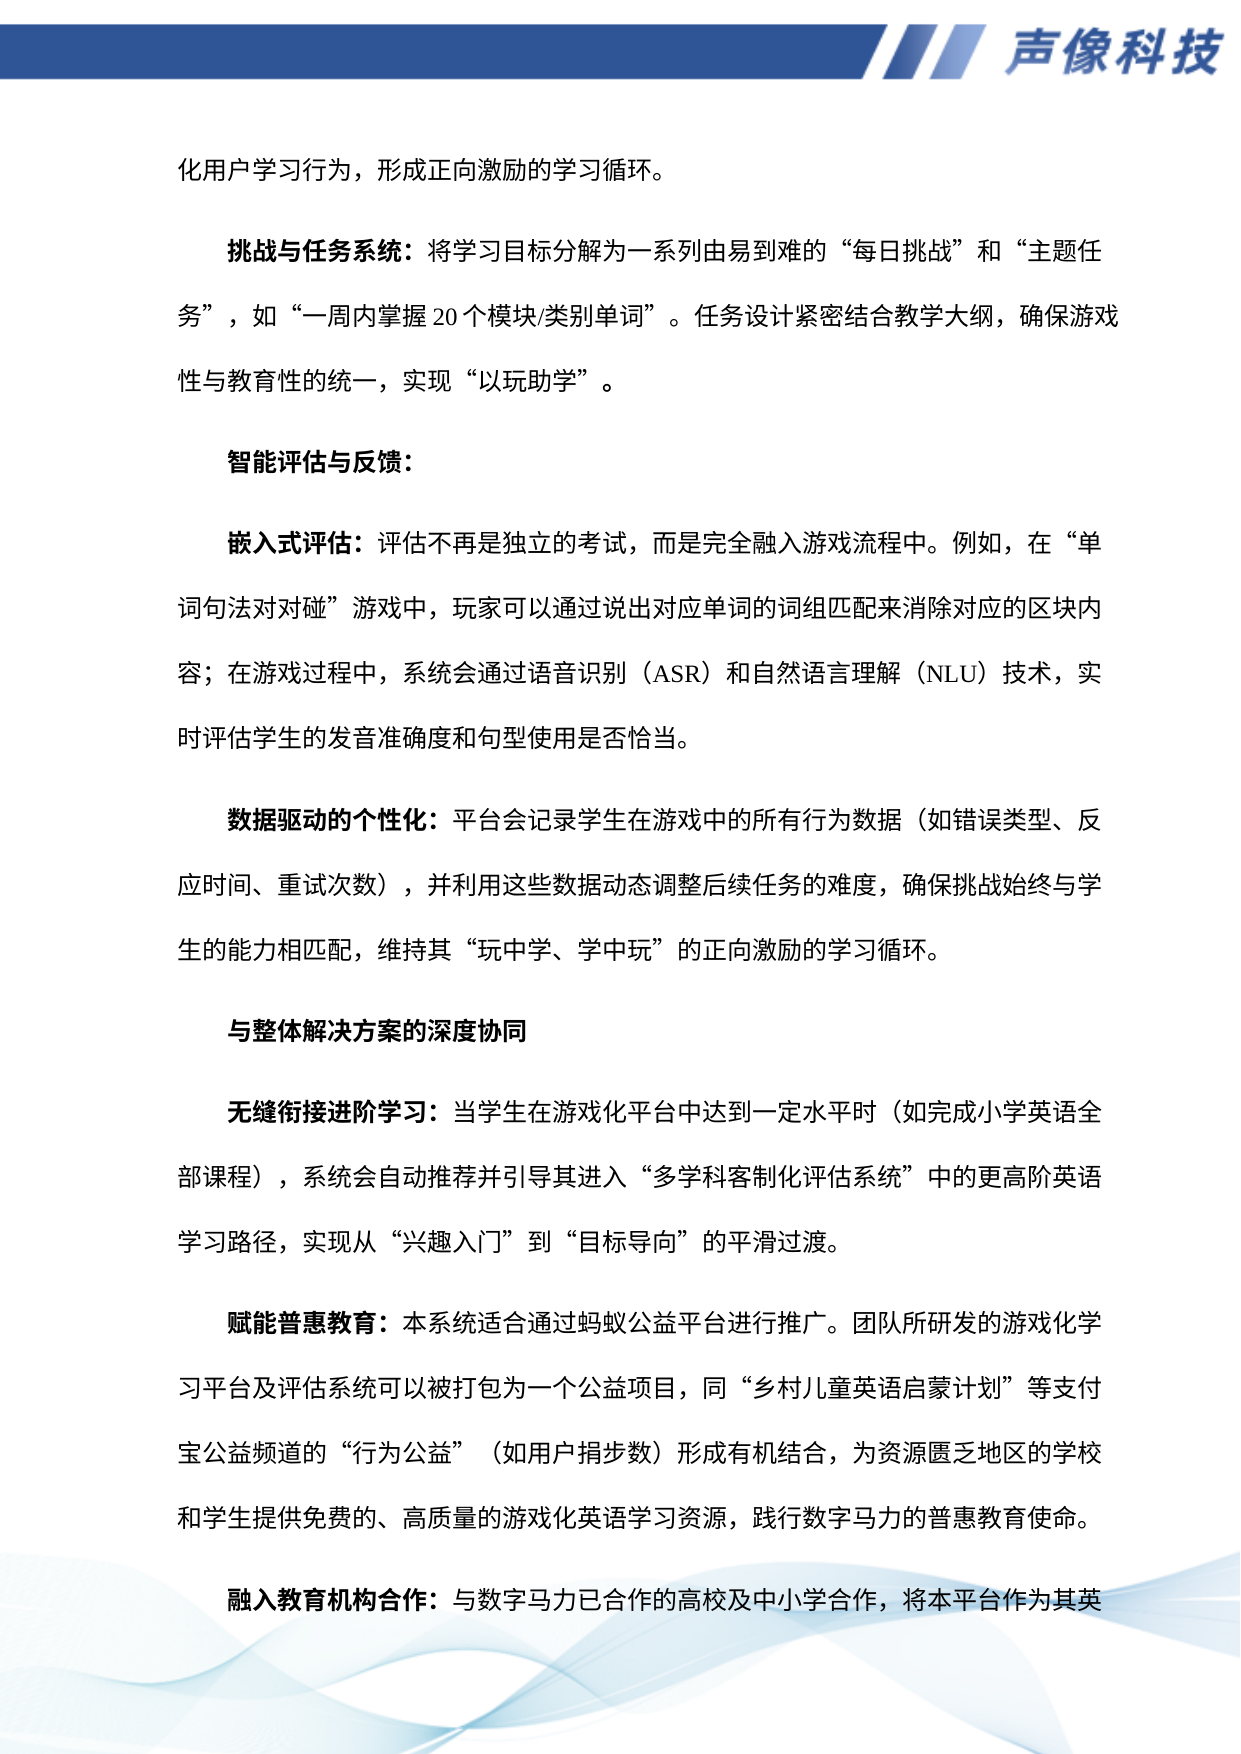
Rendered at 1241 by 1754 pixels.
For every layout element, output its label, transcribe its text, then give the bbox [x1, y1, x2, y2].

text 赋能普惠教育：本系统适合通过蚂蚁公益平台进行推广。团队所研发的游戏化学习平台及评估系统可以被打包为一个公益项目，同“乡村儿童英语启蒙计划”等支付宝公益频道的“行为公益”（如用户捐步数）形成有机结合，为资源匮乏地区的学校和学生提供免费的、高质量的游戏化英语学习资源，践行数字马力的普惠教育使命。 [177, 1289, 1122, 1549]
text 与整体解决方案的深度协同 [177, 997, 1122, 1062]
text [177, 1566, 1122, 1631]
text 智能评估与反馈： [177, 428, 1122, 493]
text 挑战与任务系统：将学习目标分解为一系列由易到难的“每日挑战”和“主题任务”，如“一周内掌握20个模块/类别单词”。任务设计紧密结合教学大纲，确保游戏性与教育性的统一，实现“以玩助学”。 [177, 217, 1122, 412]
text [177, 136, 1122, 201]
text 无缝衔接进阶学习：当学生在游戏化平台中达到一定水平时（如完成小学英语全部课程），系统会自动推荐并引导其进入“多学科客制化评估系统”中的更高阶英语学习路径，实现从“兴趣入门”到“目标导向”的平滑过渡。 [177, 1078, 1122, 1273]
text 嵌入式评估：评估不再是独立的考试，而是完全融入游戏流程中。例如，在“单词句法对对碰”游戏中，玩家可以通过说出对应单词的词组匹配来消除对应的区块内容；在游戏过程中，系统会通过语音识别（ASR）和自然语言理解（NLU）技术，实时评估学生的发音准确度和句型使用是否恰当。 [177, 509, 1122, 769]
picture [0, 0, 1241, 1754]
text 数据驱动的个性化：平台会记录学生在游戏中的所有行为数据（如错误类型、反应时间、重试次数），并利用这些数据动态调整后续任务的难度，确保挑战始终与学生的能力相匹配，维持其“玩中学、学中玩”的正向激励的学习循环。 [177, 786, 1122, 981]
